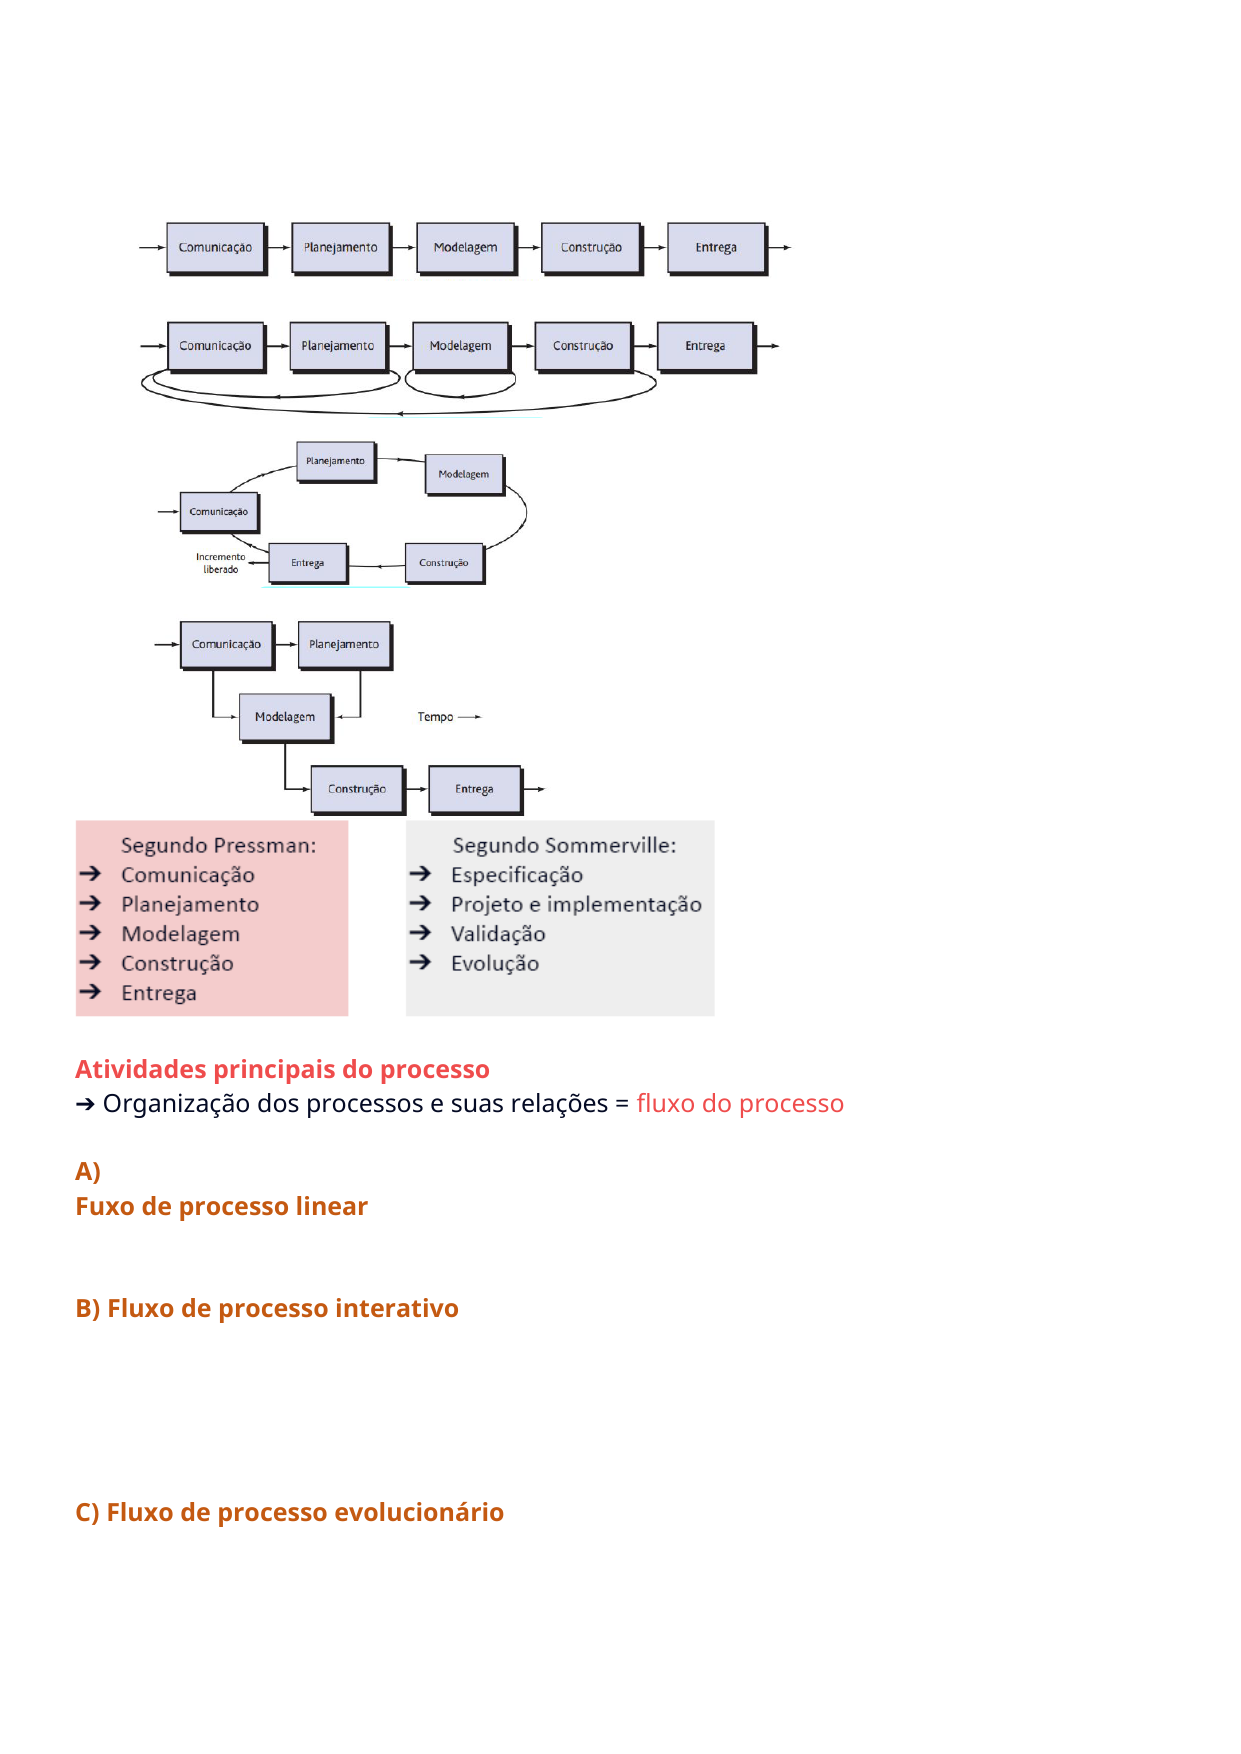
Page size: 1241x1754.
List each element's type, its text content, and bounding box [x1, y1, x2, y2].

text ➔ Organização dos processos e suas relações = fluxo do processo [75, 1086, 1165, 1120]
text B) Fluxo de processo interativo [75, 1290, 1165, 1324]
text Atividades principais do processo [75, 1052, 1165, 1086]
text Fuxo de processo linear [75, 1188, 1165, 1222]
picture [151, 437, 532, 588]
text A) [75, 1154, 1165, 1188]
picture [75, 614, 722, 1018]
text C) Fluxo de processo evolucionário [75, 1495, 1165, 1529]
picture [137, 217, 797, 281]
picture [137, 318, 783, 418]
